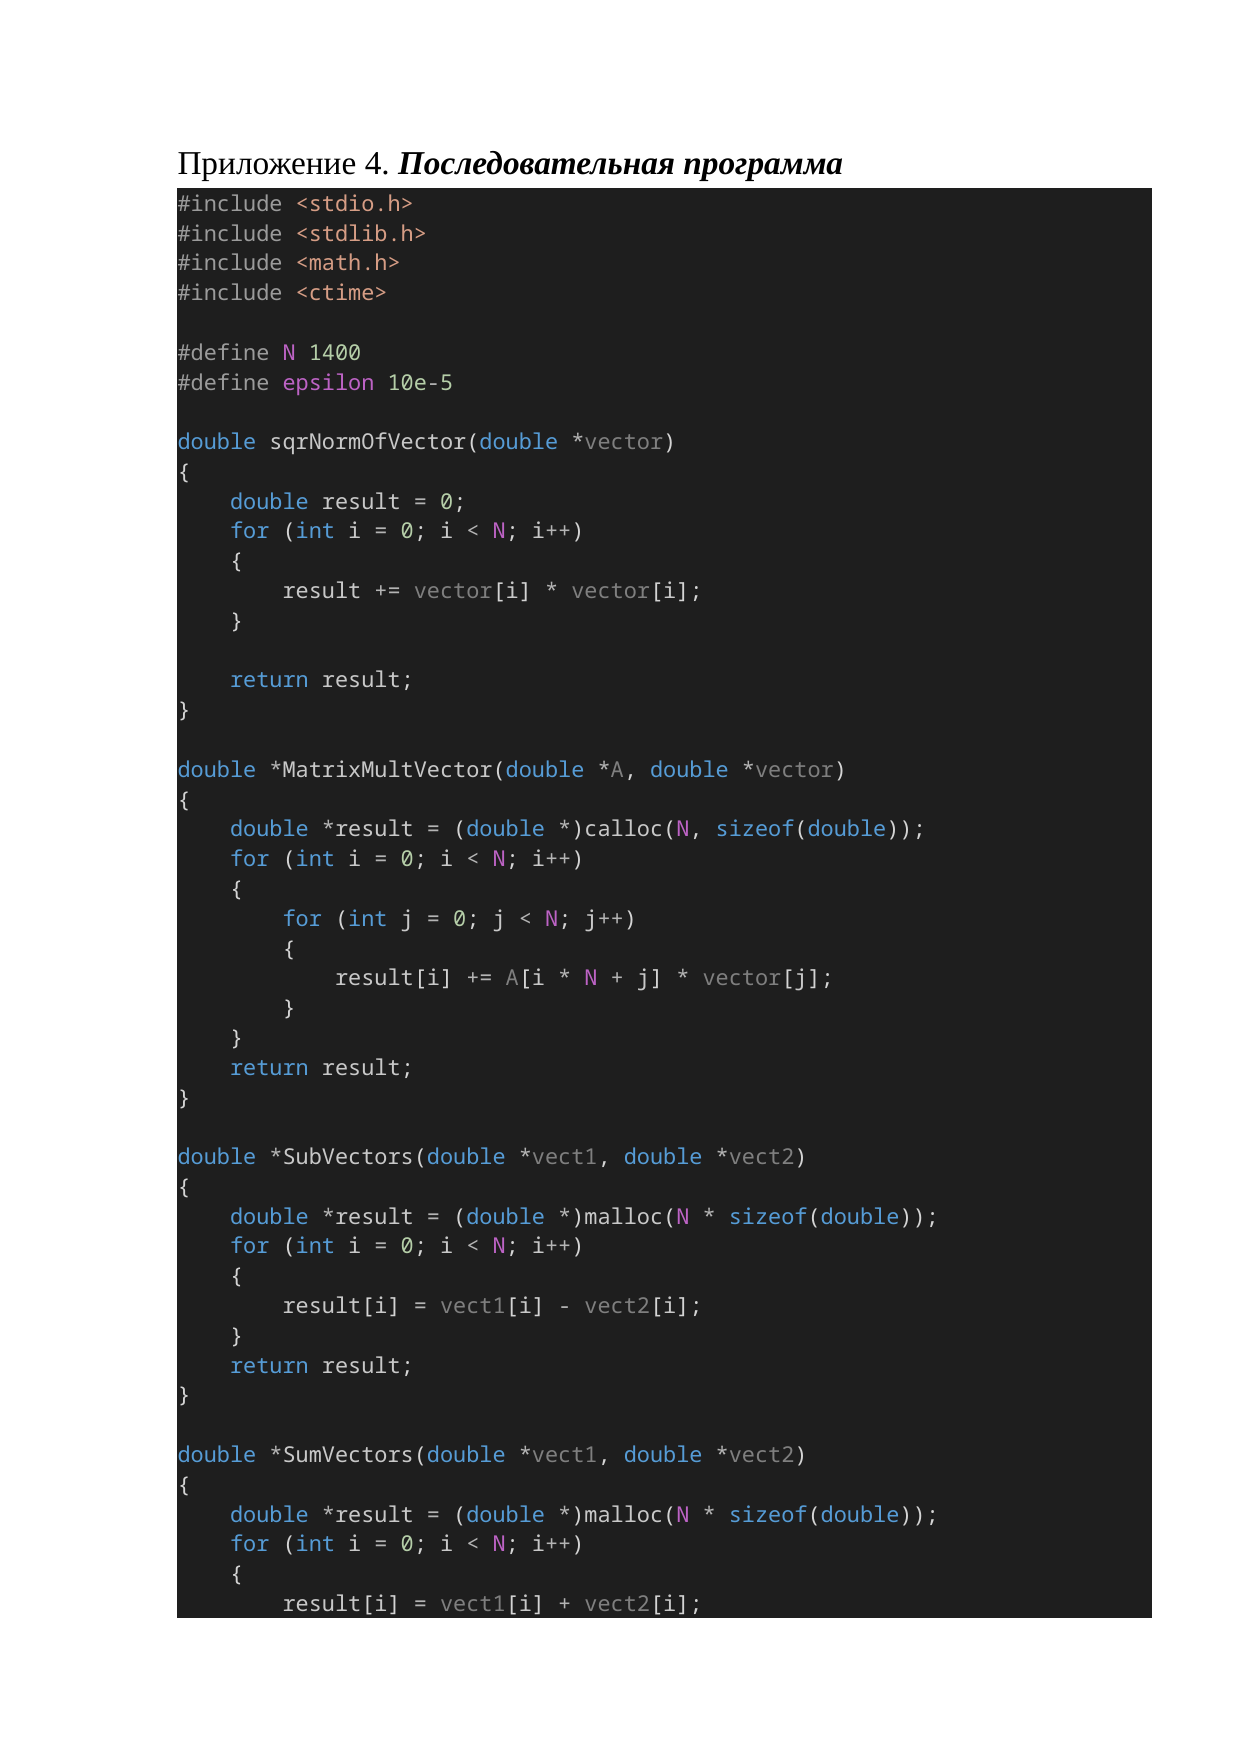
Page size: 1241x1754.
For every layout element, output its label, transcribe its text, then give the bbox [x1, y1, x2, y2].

text #include <stdlib.h> [177, 217, 1152, 247]
text { [177, 873, 1152, 903]
text { [177, 1171, 1152, 1201]
text #include <ctime> [177, 277, 1152, 307]
text } [177, 1081, 1152, 1111]
text return result; [177, 664, 1152, 694]
text } [177, 992, 1152, 1022]
text { [177, 1469, 1152, 1498]
text } [177, 1320, 1152, 1349]
text for (int i = 0; i < N; i++) [177, 1230, 1152, 1260]
text double sqrNormOfVector(double *vector) [177, 426, 1152, 456]
text for (int i = 0; i < N; i++) [177, 515, 1152, 545]
text double *SumVectors(double *vect1, double *vect2) [177, 1439, 1152, 1469]
text for (int i = 0; i < N; i++) [177, 843, 1152, 873]
text double *result = (double *)malloc(N * sizeof(double)); [177, 1498, 1152, 1528]
text result[i] = vect1[i] - vect2[i]; [177, 1290, 1152, 1320]
text #include <stdio.h> [177, 188, 1152, 217]
text #define epsilon 10e-5 [177, 366, 1152, 396]
text #define N 1400 [177, 337, 1152, 366]
text } [177, 605, 1152, 634]
text { [177, 1260, 1152, 1290]
text { [177, 783, 1152, 813]
text } [177, 1022, 1152, 1052]
text { [177, 456, 1152, 486]
text double result = 0; [177, 486, 1152, 515]
subtitle Приложение 4. Последовательная программа [177, 143, 1152, 181]
text result += vector[i] * vector[i]; [177, 575, 1152, 605]
text for (int j = 0; j < N; j++) [177, 903, 1152, 932]
text #include <math.h> [177, 247, 1152, 277]
text { [177, 932, 1152, 962]
text double *MatrixMultVector(double *A, double *vector) [177, 754, 1152, 783]
text } [177, 1379, 1152, 1409]
text double *result = (double *)malloc(N * sizeof(double)); [177, 1201, 1152, 1230]
text double *result = (double *)calloc(N, sizeof(double)); [177, 813, 1152, 843]
text return result; [177, 1052, 1152, 1081]
text return result; [177, 1349, 1152, 1379]
text { [177, 1558, 1152, 1588]
text double *SubVectors(double *vect1, double *vect2) [177, 1141, 1152, 1171]
text result[i] += A[i * N + j] * vector[j]; [177, 962, 1152, 992]
text { [177, 545, 1152, 575]
text } [177, 694, 1152, 724]
text for (int i = 0; i < N; i++) [177, 1528, 1152, 1558]
text result[i] = vect1[i] + vect2[i]; [177, 1588, 1152, 1618]
